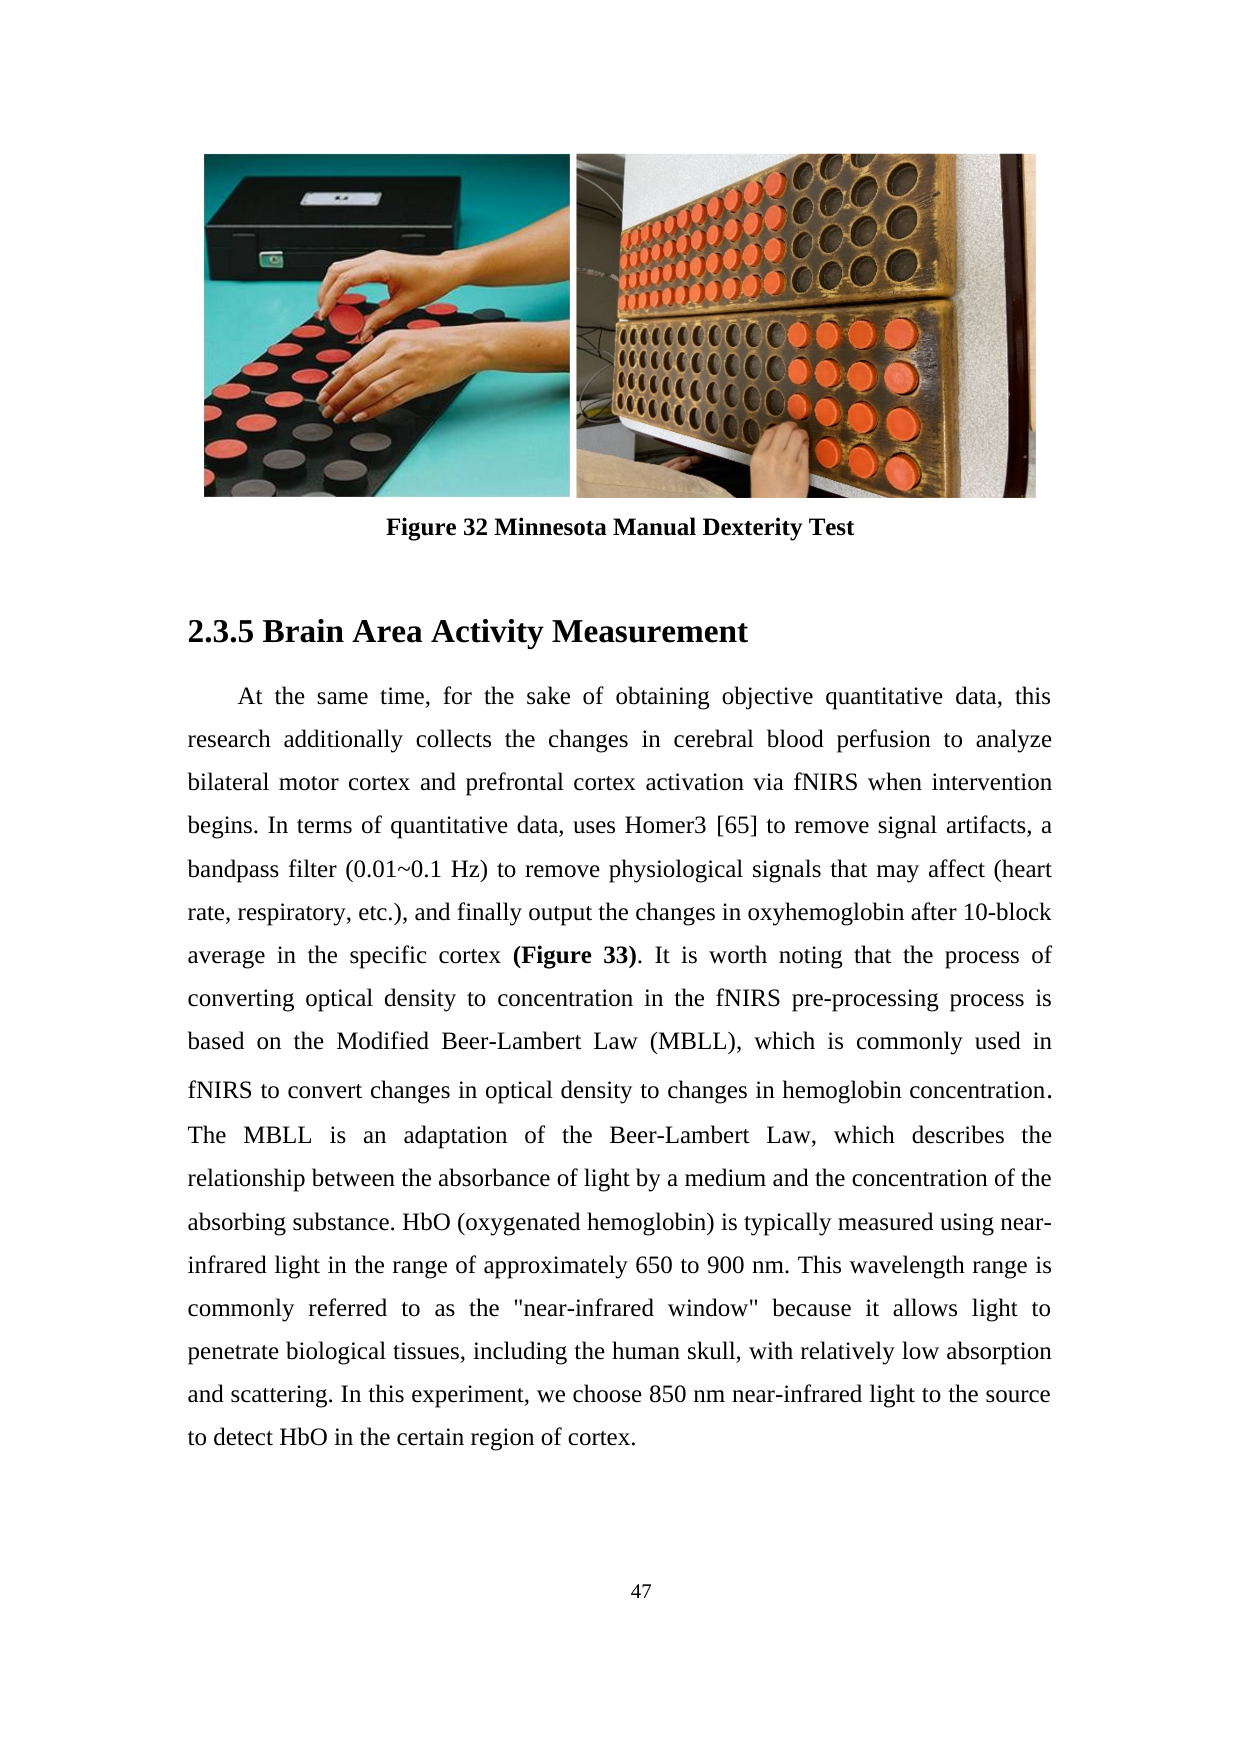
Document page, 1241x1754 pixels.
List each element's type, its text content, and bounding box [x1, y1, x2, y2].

text At the same time, for the sake of obtaining objective quantitative data, this research additionally collects the changes in cerebral blood perfusion to analyze bilateral motor cortex and prefrontal cortex activation via fNIRS when intervention begins. In terms of quantitative data, uses Homer3 [65] to remove signal artifacts, a bandpass filter (0.01~0.1 Hz) to remove physiological signals that may affect (heart rate, respiratory, etc.), and finally output the changes in oxyhemoglobin after 10-block average in the specific cortex (Figure 33). It is worth noting that the process of converting optical density to concentration in the fNIRS pre-processing process is based on the Modified Beer-Lambert Law (MBLL), which is commonly used in fNIRS to convert changes in optical density to changes in hemoglobin concentration. The MBLL is an adaptation of the Beer-Lambert Law, which describes the relationship between the absorbance of light by a medium and the concentration of the absorbing substance. HbO (oxygenated hemoglobin) is typically measured using near-infrared light in the range of approximately 650 to 900 nm. This wavelength range is commonly referred to as the "near-infrared window" because it allows light to penetrate biological tissues, including the human skull, with relatively low absorption and scattering. In this experiment, we choose 850 nm near-infrared light to the source to detect HbO in the certain region of cortex. [187, 681, 1053, 1451]
subtitle 2.3.5 Brain Area Activity Measurement [187, 611, 1053, 649]
picture [577, 154, 1035, 498]
text Figure 32 Minnesota Manual Dexterity Test [187, 512, 1053, 541]
picture [203, 153, 570, 498]
